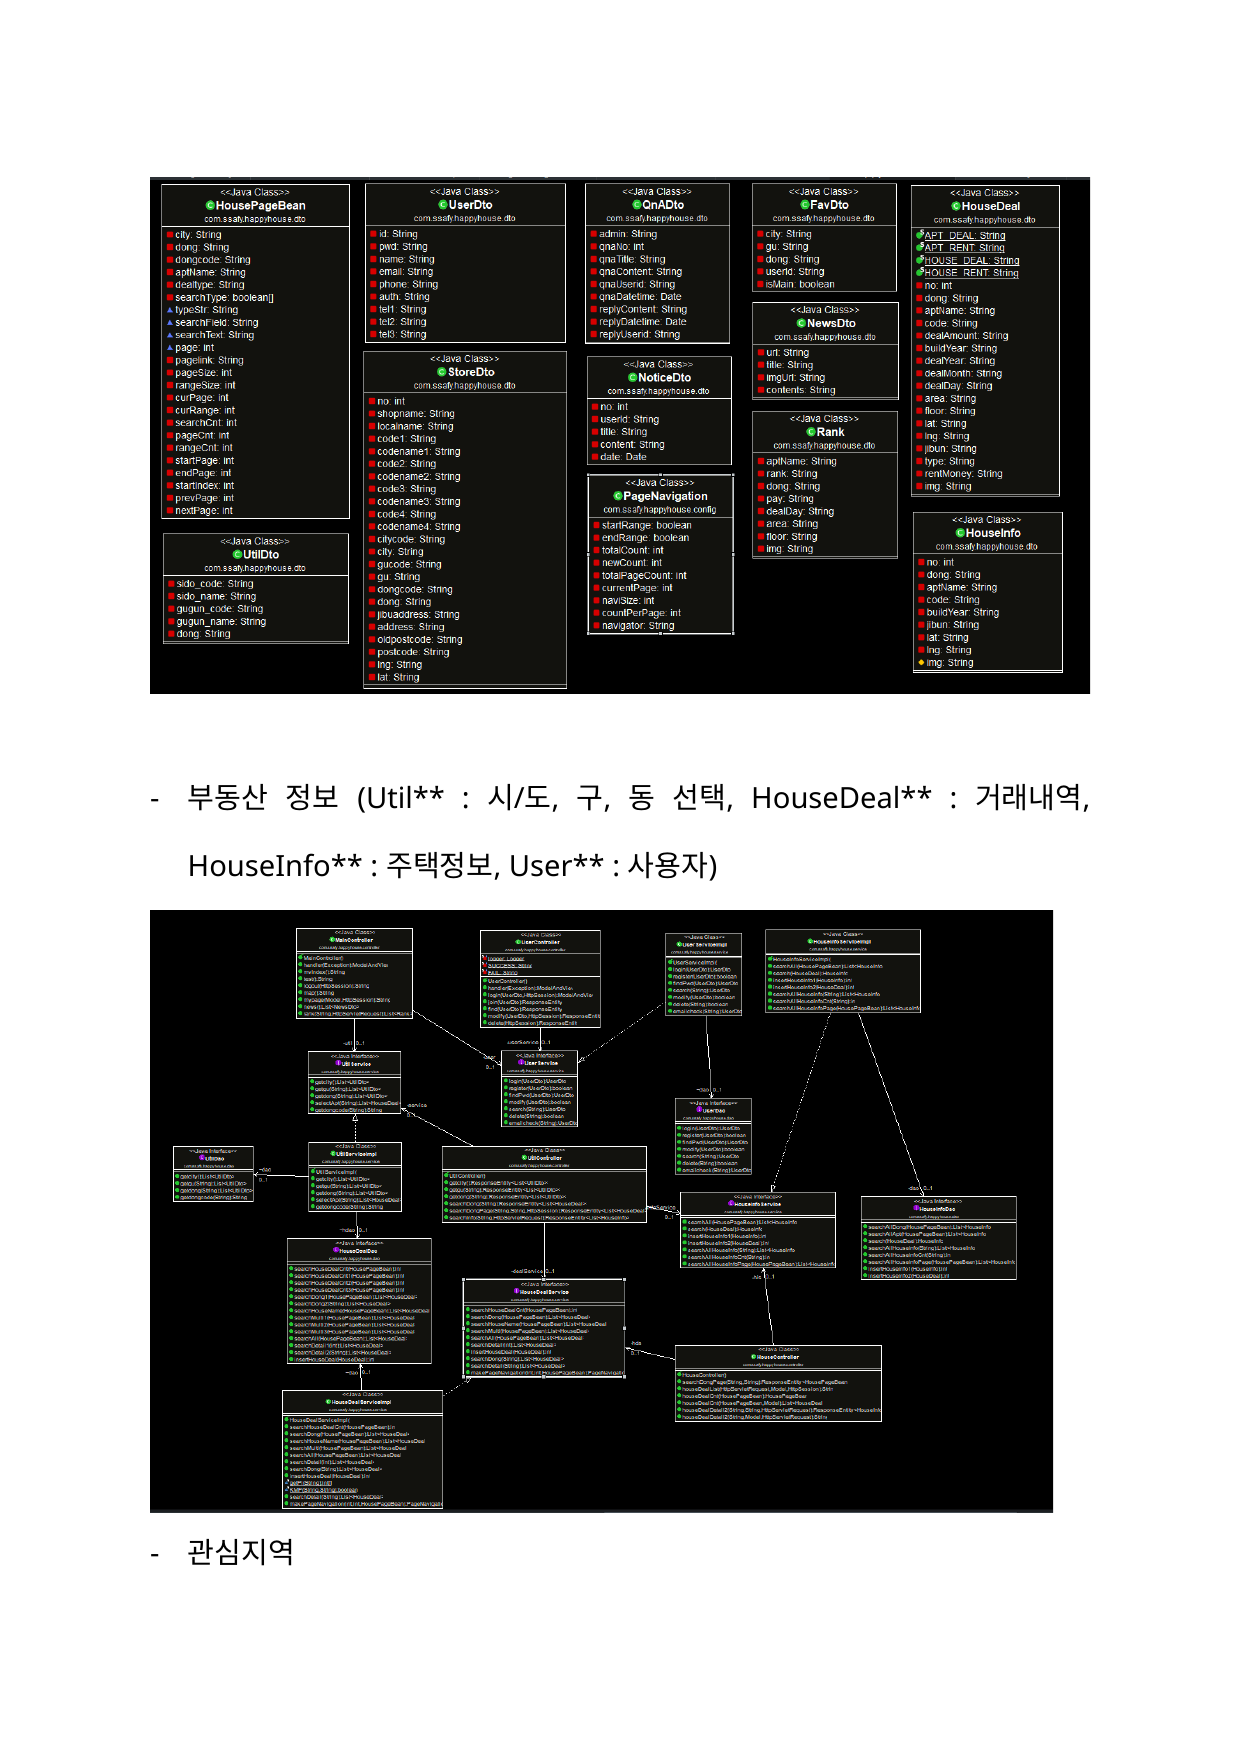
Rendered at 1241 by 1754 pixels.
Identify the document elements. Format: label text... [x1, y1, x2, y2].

list 부동산 정보 (Util** : 시/도, 구, 동 선택, HouseDeal** : 거래내역, HouseInfo** : 주택정보, User** : 사용자) [150, 774, 1090, 884]
picture [150, 177, 1091, 694]
list 관심지역 [150, 1530, 1090, 1572]
picture [150, 910, 1054, 1513]
